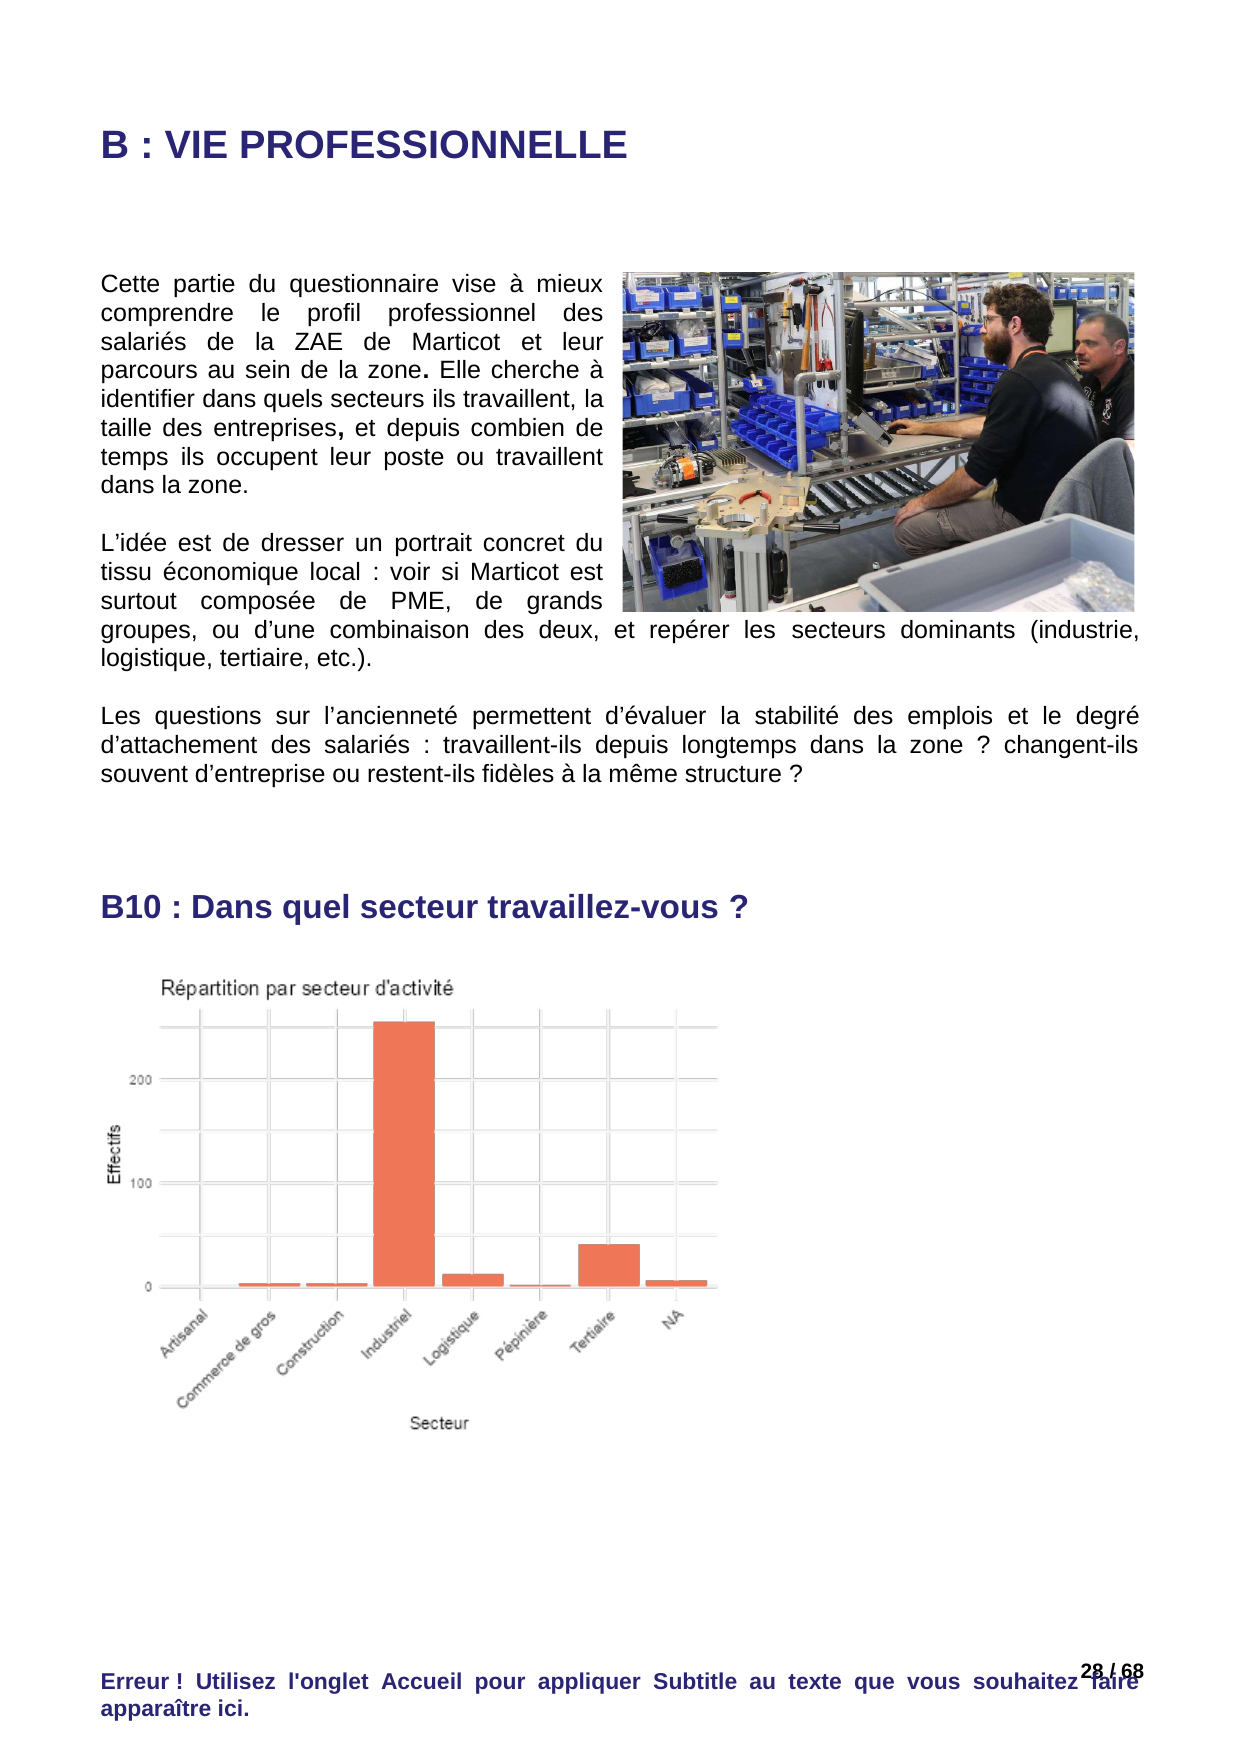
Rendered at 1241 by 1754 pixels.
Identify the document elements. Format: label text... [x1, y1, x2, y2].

picture [622, 272, 1135, 612]
text Les questions sur l’ancienneté permettent d’évaluer la stabilité des emplois et le degré d’attachement des salariés : travaillent-ils depuis longtemps dans la zone ? changent-ils souvent d’entreprise ou restent-ils fidèles à la même structure ? [100, 701, 1140, 787]
text Cette partie du questionnaire vise à mieux comprendre le profil professionnel des salariés de la ZAE de Marticot et leur parcours au sein de la zone. Elle cherche à identifier dans quels secteurs ils travaillent, la taille des entreprises, et depuis combien de temps ils occupent leur poste ou travaillent dans la zone. [100, 269, 1140, 499]
subtitle B : Vie professionnelle [100, 121, 1140, 166]
text L’idée est de dresser un portrait concret du tissu économique local : voir si Marticot est surtout composée de PME, de grands groupes, ou d’une combinaison des deux, et repérer les secteurs dominants (industrie, logistique, tertiaire, etc.). [100, 528, 1140, 672]
subtitle B10 : Dans quel secteur travaillez-vous ? [100, 887, 1140, 925]
picture [100, 972, 726, 1442]
